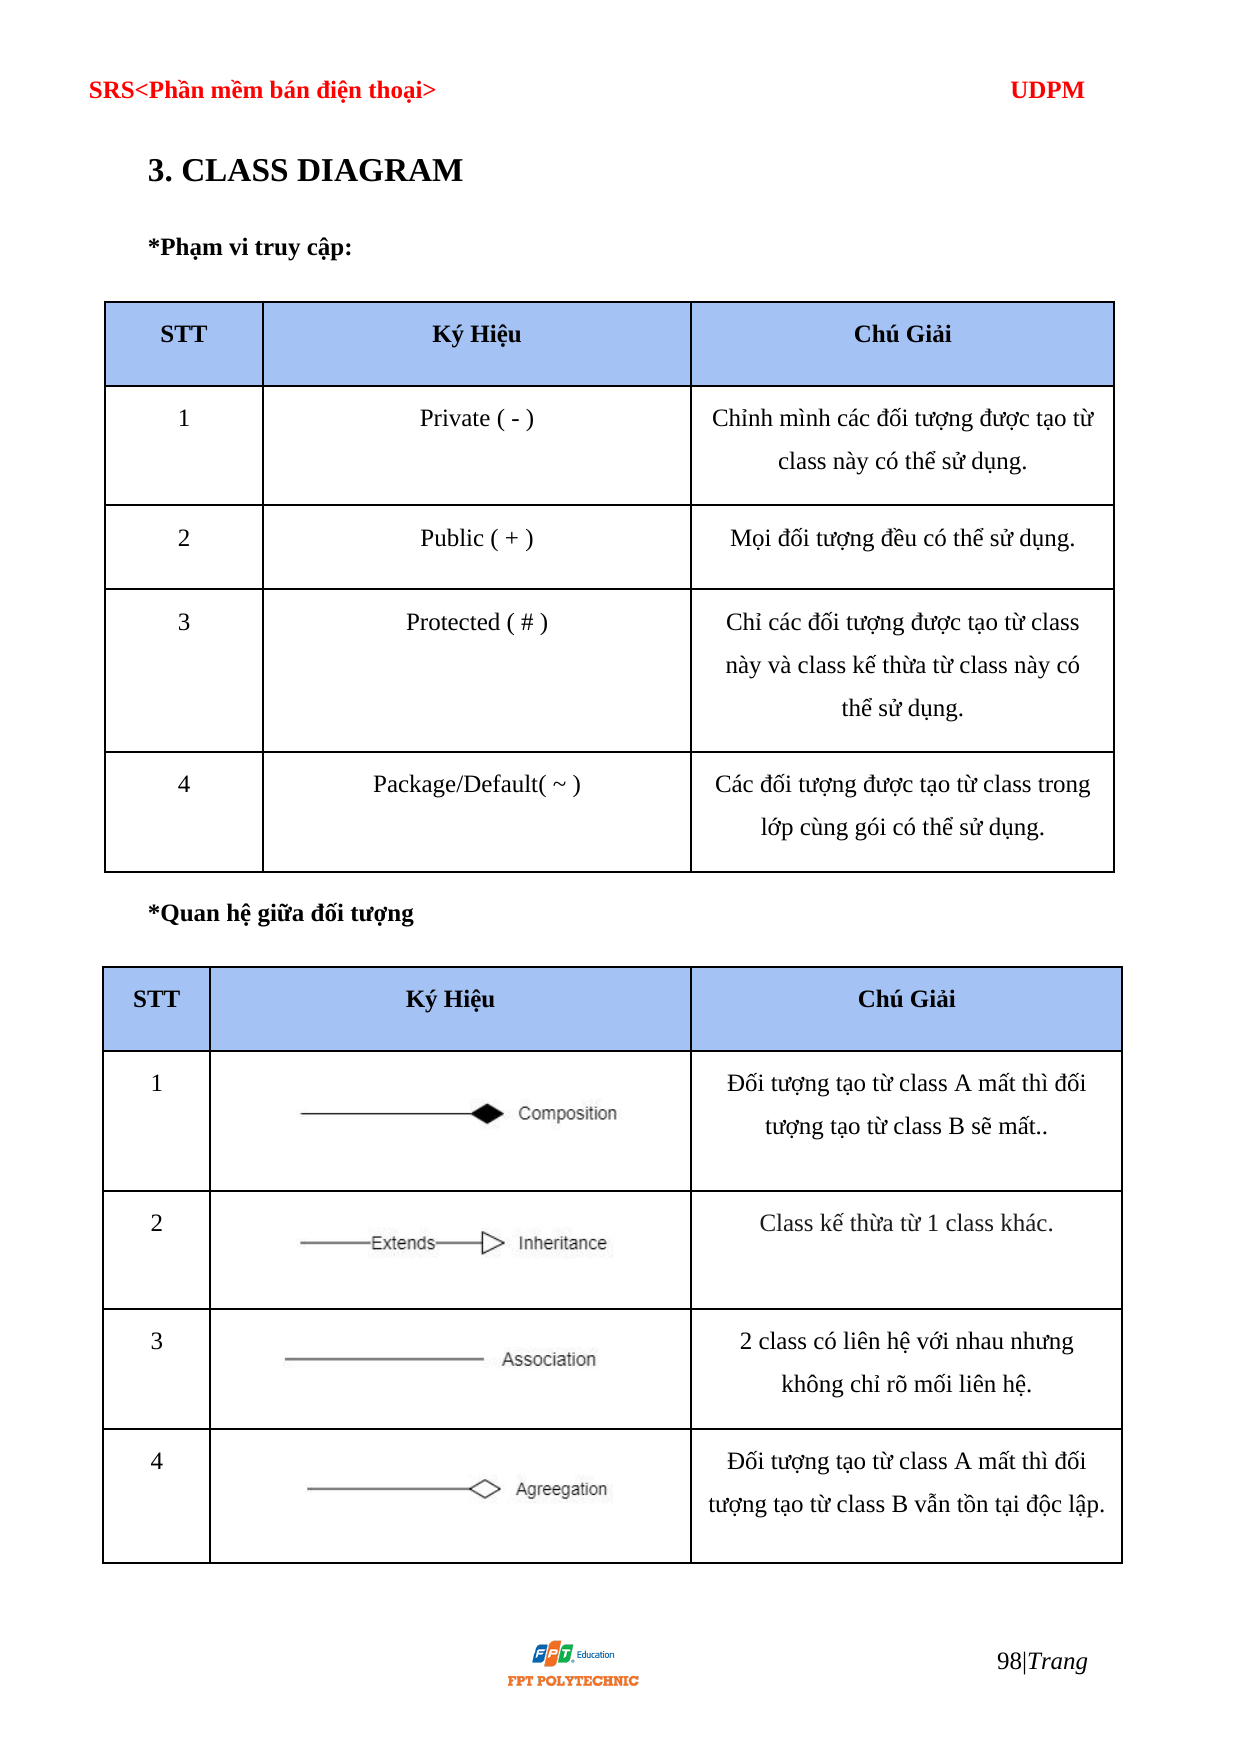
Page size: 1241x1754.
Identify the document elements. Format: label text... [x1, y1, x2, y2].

table_cell 3 [104, 1310, 209, 1428]
table_cell Public ( + ) [264, 506, 690, 588]
table_header Ký Hiệu [264, 303, 690, 385]
table_header STT [104, 968, 209, 1050]
table_cell 3 [106, 590, 262, 751]
table_cell Class kế thừa từ 1 class khác. [692, 1192, 1121, 1308]
table_cell Chỉnh mình các đối tượng được tạo từ class này có thể sử dụng. [692, 387, 1113, 504]
text *Phạm vi truy cập: [148, 232, 1090, 261]
table_cell 2 [104, 1192, 209, 1308]
table_cell [211, 1052, 690, 1189]
table_cell Mọi đối tượng đều có thể sử dụng. [692, 506, 1113, 588]
table_cell Chỉ các đối tượng được tạo từ class này và class kế thừa từ class này có thể sử dụng. [692, 590, 1113, 751]
picture [256, 1068, 645, 1161]
table_header Chú Giải [692, 303, 1113, 385]
table_cell 1 [104, 1052, 209, 1189]
picture [266, 1446, 635, 1533]
table_cell Protected ( # ) [264, 590, 690, 751]
picture [503, 1634, 643, 1696]
table_cell Các đối tượng được tạo từ class trong lớp cùng gói có thể sử dụng. [692, 753, 1113, 871]
table_cell Package/Default( ~ ) [264, 753, 690, 871]
table_cell 2 [106, 506, 262, 588]
table_cell 2 class có liên hệ với nhau nhưng không chỉ rõ mối liên hệ. [692, 1310, 1121, 1428]
table_cell 4 [106, 753, 262, 871]
text *Quan hệ giữa đối tượng [148, 898, 1090, 926]
table_cell Đối tượng tạo từ class A mất thì đối tượng tạo từ class B vẫn tồn tại độc lập. [692, 1430, 1121, 1562]
table_cell [211, 1310, 690, 1428]
table_header Chú Giải [692, 968, 1121, 1050]
table_header Ký Hiệu [211, 968, 690, 1050]
table_cell [211, 1430, 690, 1562]
subtitle 3. CLASS DIAGRAM [148, 150, 1090, 188]
table_cell [211, 1192, 690, 1308]
picture [266, 1207, 634, 1279]
table_cell 4 [104, 1430, 209, 1562]
table_header STT [106, 303, 262, 385]
picture [272, 1326, 629, 1394]
table_cell 1 [106, 387, 262, 504]
table_cell Đối tượng tạo từ class A mất thì đối tượng tạo từ class B sẽ mất.. [692, 1052, 1121, 1189]
table_cell Private ( - ) [264, 387, 690, 504]
